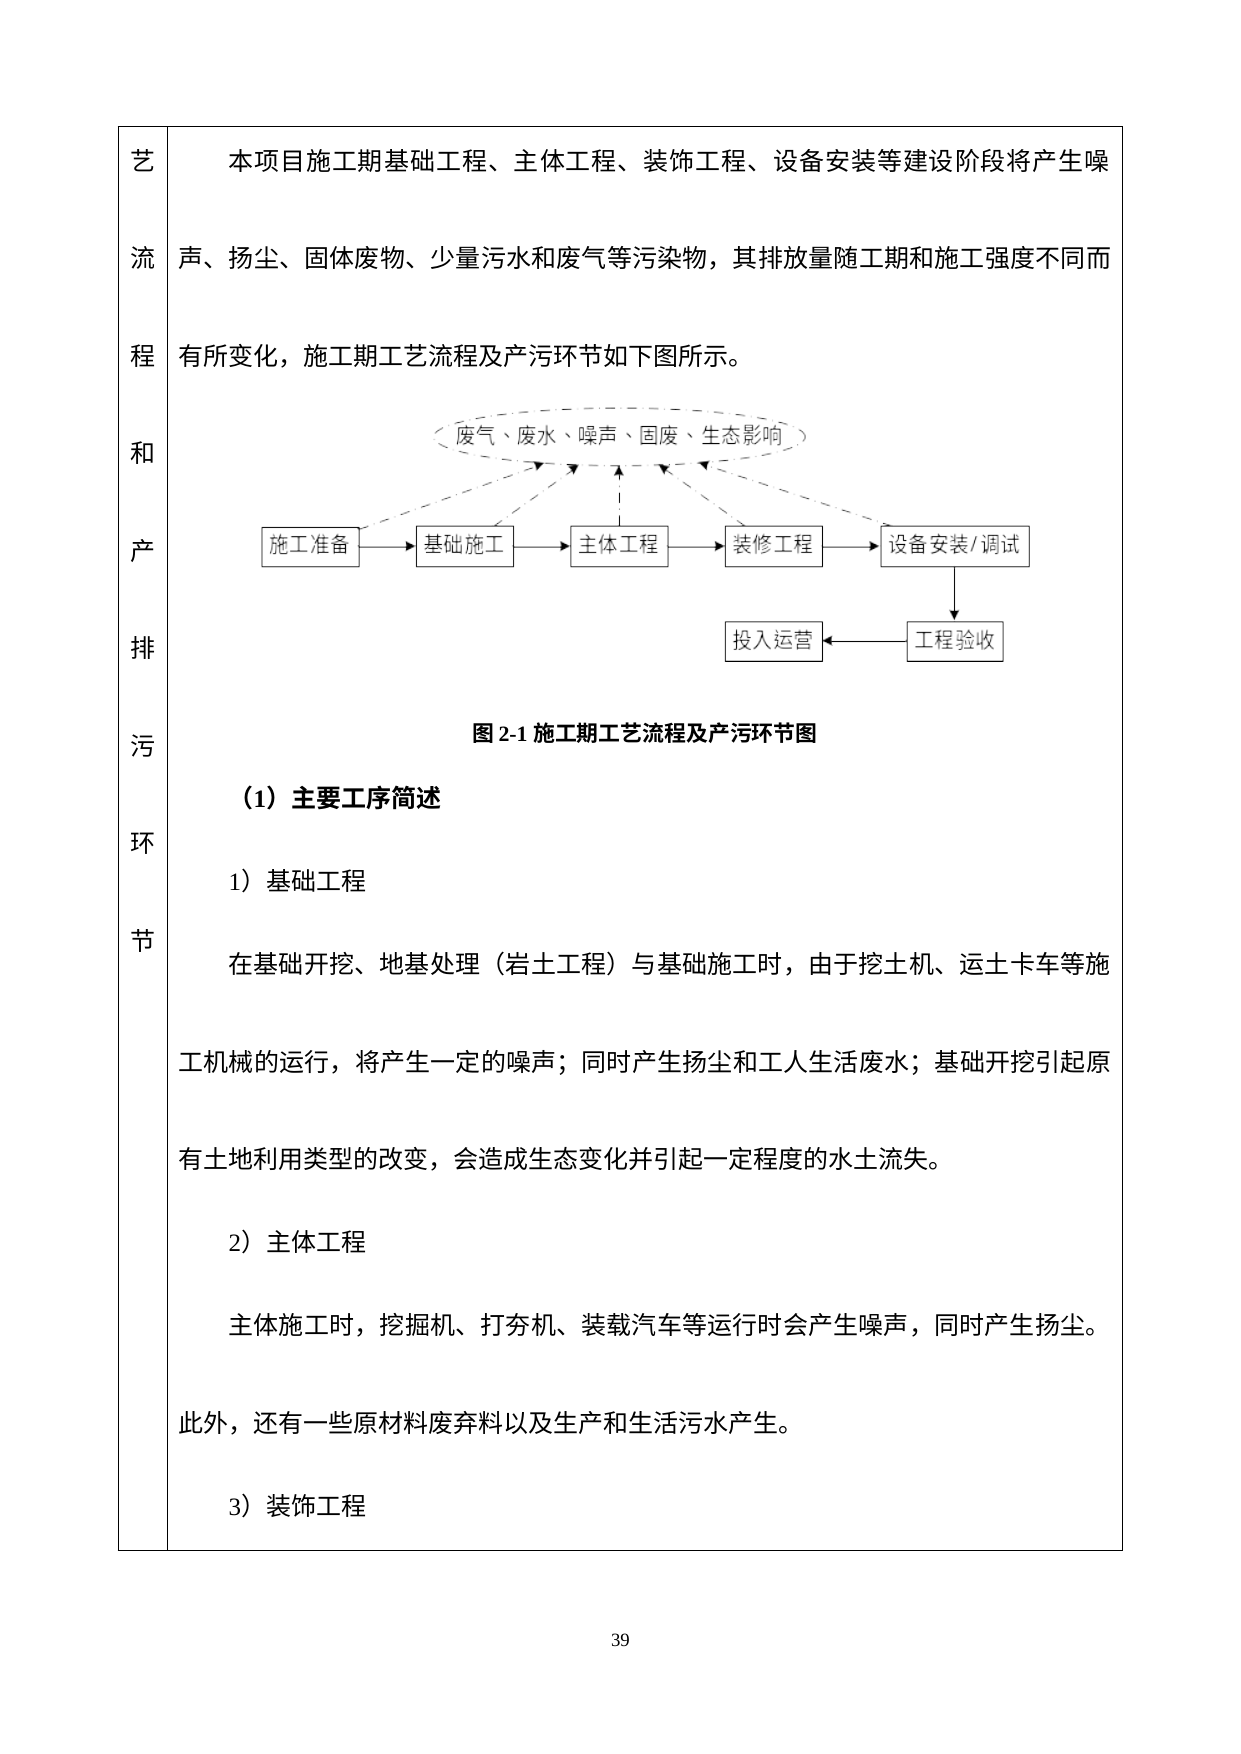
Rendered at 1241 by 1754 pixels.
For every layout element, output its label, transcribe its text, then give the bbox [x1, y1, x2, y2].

table_cell 工艺流程和产排污环节 [119, 127, 167, 1549]
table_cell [168, 127, 1122, 1549]
